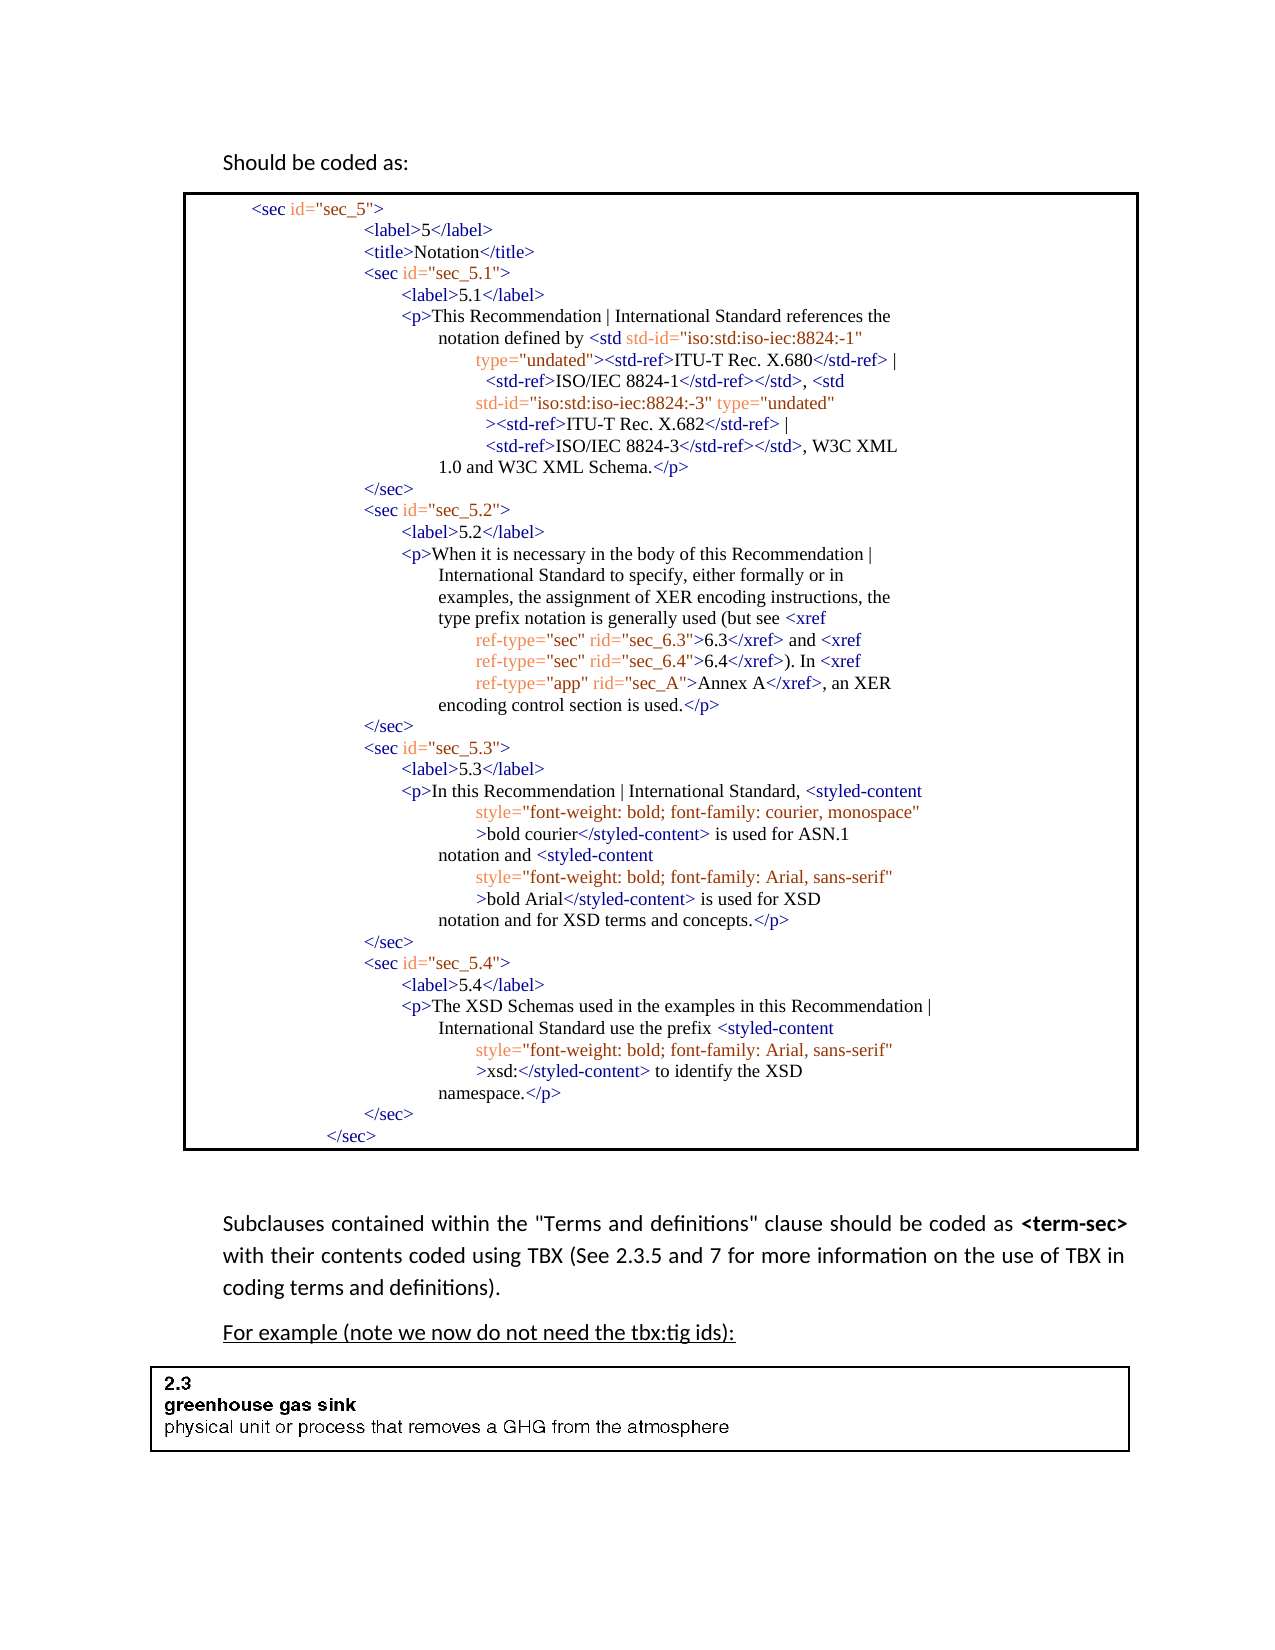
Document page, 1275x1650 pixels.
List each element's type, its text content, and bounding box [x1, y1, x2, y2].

text <sec id="sec_5"> <label>5</label> <title>Notation</title> <sec id="sec_5.1"> <label>5.1</label> <p>This Recommendation | International Standard references the notation defined by <std std-id="iso:std:iso-iec:8824:-1" type="undated"><std-ref>ITU-T Rec. X.680</std-ref> | <std-ref>ISO/IEC 8824-1</std-ref></std>, <std std-id="iso:std:iso-iec:8824:-3" type="undated" ><std-ref>ITU-T Rec. X.682</std-ref> | <std-ref>ISO/IEC 8824-3</std-ref></std>, W3C XML 1.0 and W3C XML Schema.</p> </sec> <sec id="sec_5.2"> <label>5.2</label> <p>When it is necessary in the body of this Recommendation | International Standard to specify, either formally or in examples, the assignment of XER encoding instructions, the type prefix notation is generally used (but see <xref ref-type="sec" rid="sec_6.3">6.3</xref> and <xref ref-type="sec" rid="sec_6.4">6.4</xref>). In <xref ref-type="app" rid="sec_A">Annex A</xref>, an XER encoding control section is used.</p> </sec> <sec id="sec_5.3"> <label>5.3</label> <p>In this Recommendation | International Standard, <styled-content style="font-weight: bold; font-family: courier, monospace" >bold courier</styled-content> is used for ASN.1 notation and <styled-content style="font-weight: bold; font-family: Arial, sans-serif" >bold Arial</styled-content> is used for XSD notation and for XSD terms and concepts.</p> </sec> <sec id="sec_5.4"> <label>5.4</label> <p>The XSD Schemas used in the examples in this Recommendation | International Standard use the prefix <styled-content style="font-weight: bold; font-family: Arial, sans-serif" >xsd:</styled-content> to identify the XSD namespace.</p> </sec> </sec> [186, 195, 1136, 1148]
text Subclauses contained within the "Terms and definitions" clause should be coded as <term-sec> with their contents coded using TBX (See 2.3.5 and 7 for more information on the use of TBX in coding terms and definitions). [223, 1209, 1127, 1301]
text Should be coded as: [223, 148, 1127, 176]
picture [152, 1368, 1128, 1450]
text For example (note we now do not need the tbx:tig ids): [223, 1318, 1127, 1346]
